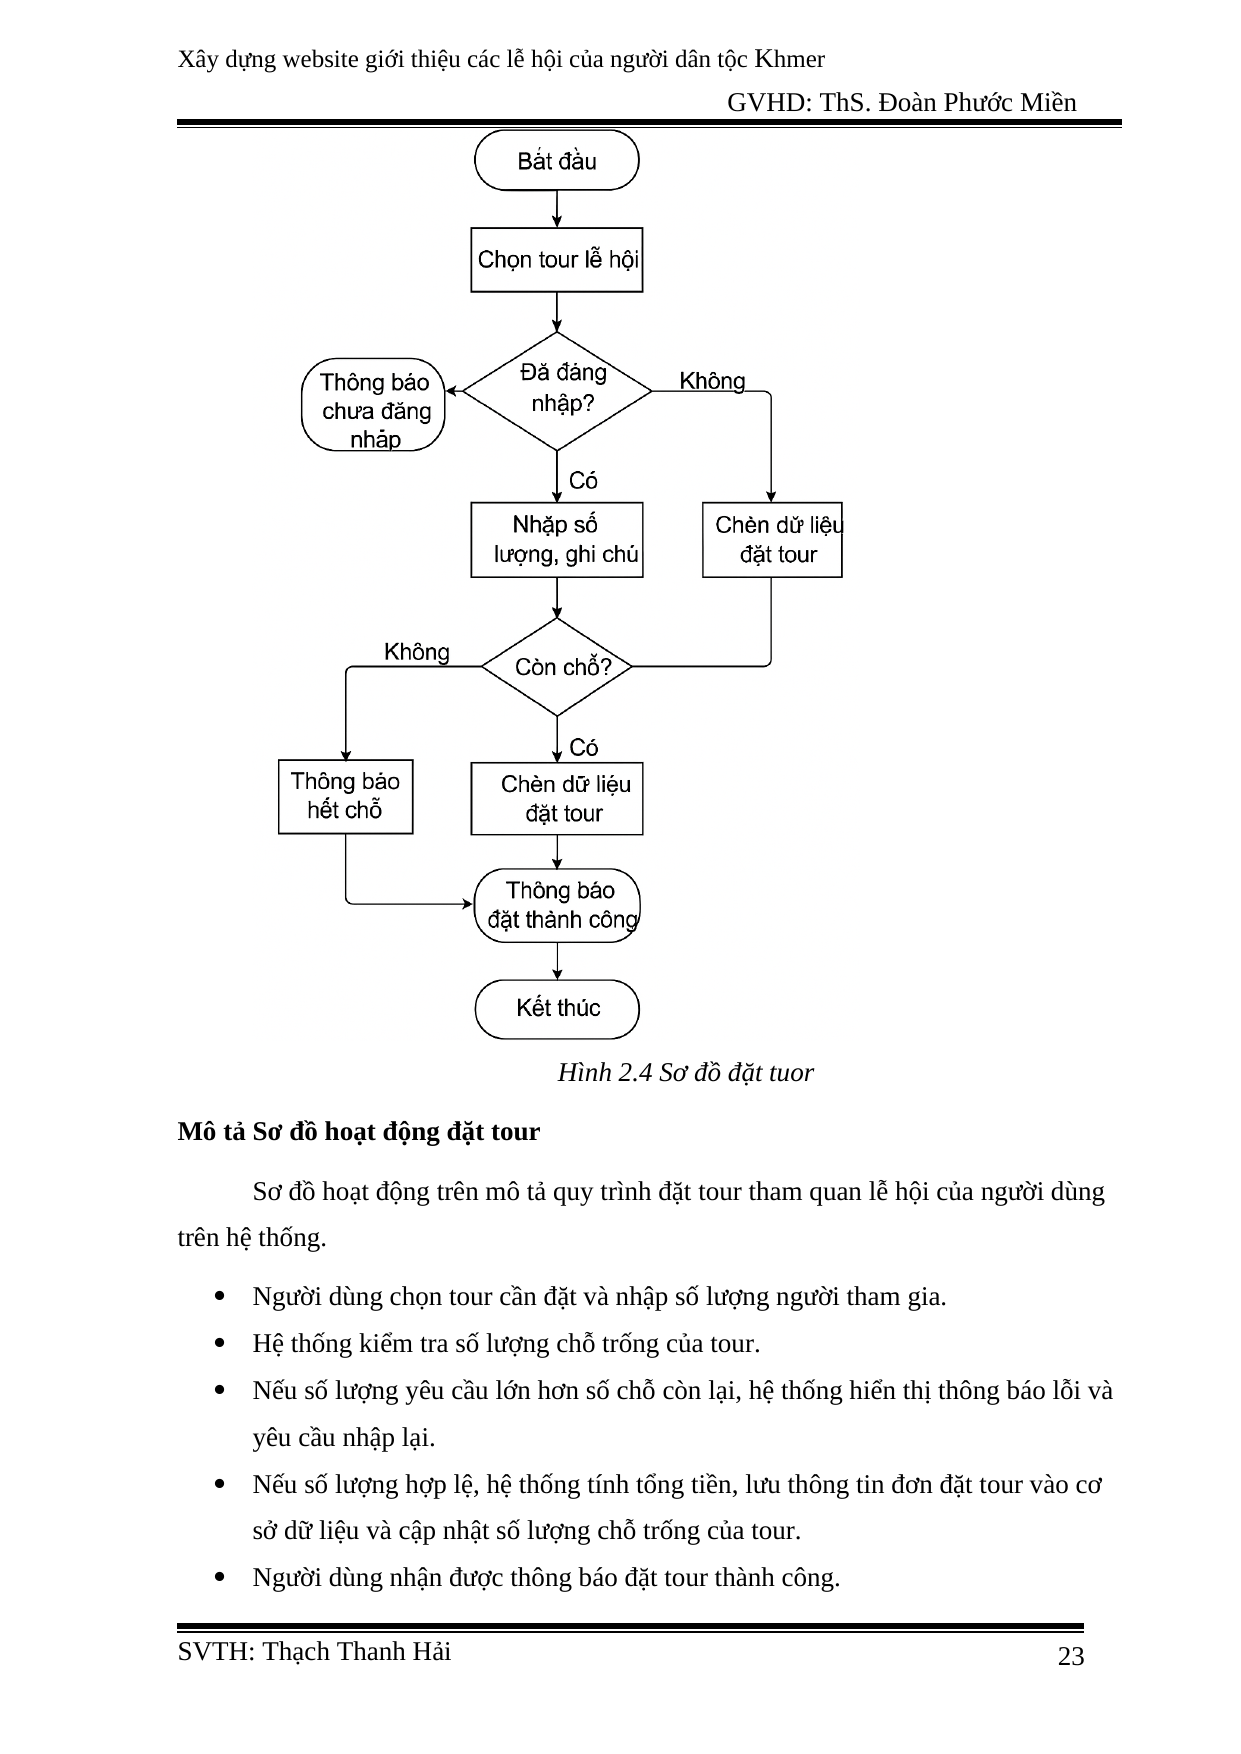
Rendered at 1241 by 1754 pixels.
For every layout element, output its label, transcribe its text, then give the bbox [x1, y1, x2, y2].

list Hình 2.4 Sơ đồ đặt tuor [252, 1056, 1122, 1087]
text Mô tả Sơ đồ hoạt động đặt tour [177, 1116, 1122, 1147]
list Nếu số lượng hợp lệ, hệ thống tính tổng tiền, lưu thông tin đơn đặt tour vào cơ sở dữ liệu và cập nhật số lượng chỗ trống của tour. [215, 1468, 1122, 1546]
text Sơ đồ hoạt động trên mô tả quy trình đặt tour tham quan lễ hội của người dùng trên hệ thống. [177, 1175, 1122, 1252]
list Nếu số lượng yêu cầu lớn hơn số chỗ còn lại, hệ thống hiển thị thông báo lỗi và yêu cầu nhập lại. [215, 1374, 1122, 1452]
picture [252, 128, 861, 1041]
list Hệ thống kiểm tra số lượng chỗ trống của tour. [215, 1327, 1122, 1359]
list Người dùng chọn tour cần đặt và nhập số lượng người tham gia. [215, 1281, 1122, 1312]
list Người dùng nhận được thông báo đặt tour thành công. [215, 1561, 1122, 1592]
